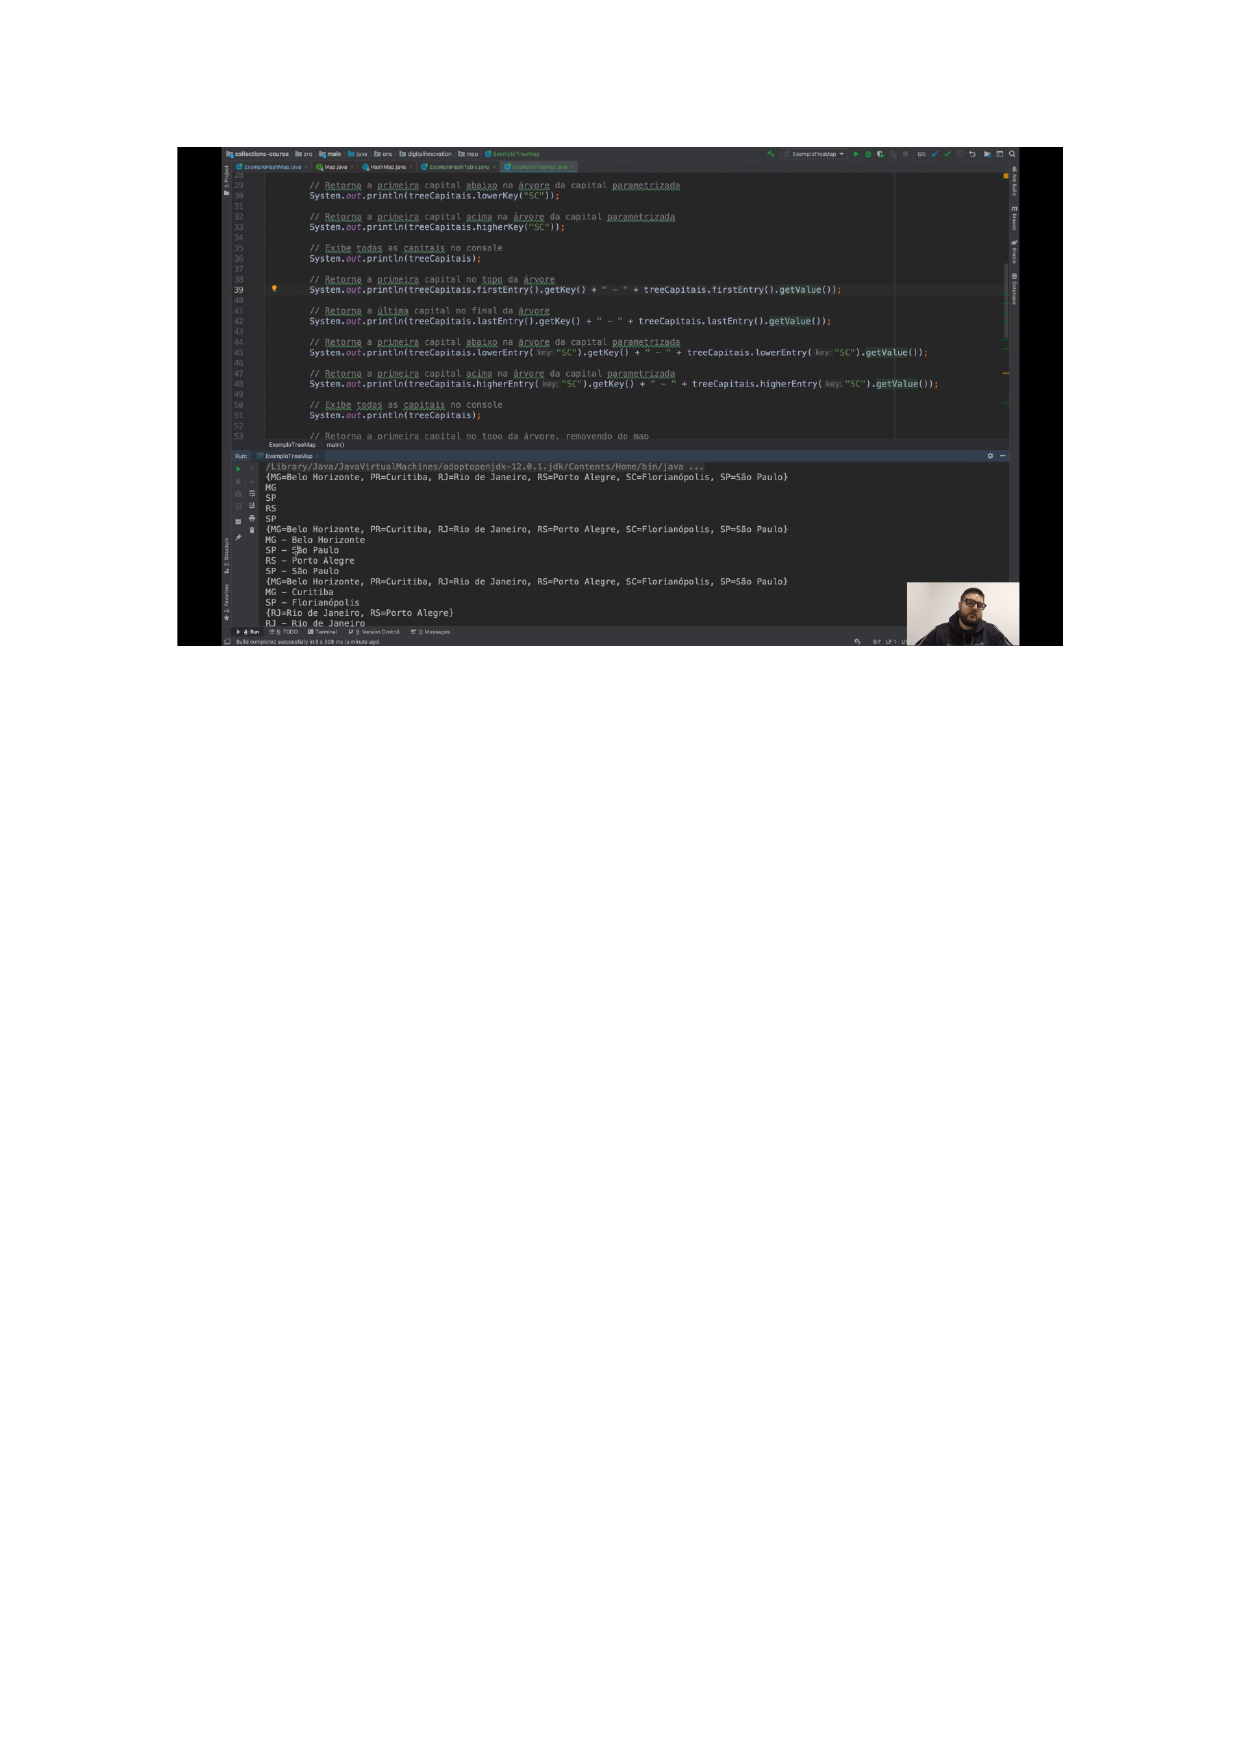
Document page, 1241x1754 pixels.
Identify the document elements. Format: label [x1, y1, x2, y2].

picture [177, 147, 1063, 646]
